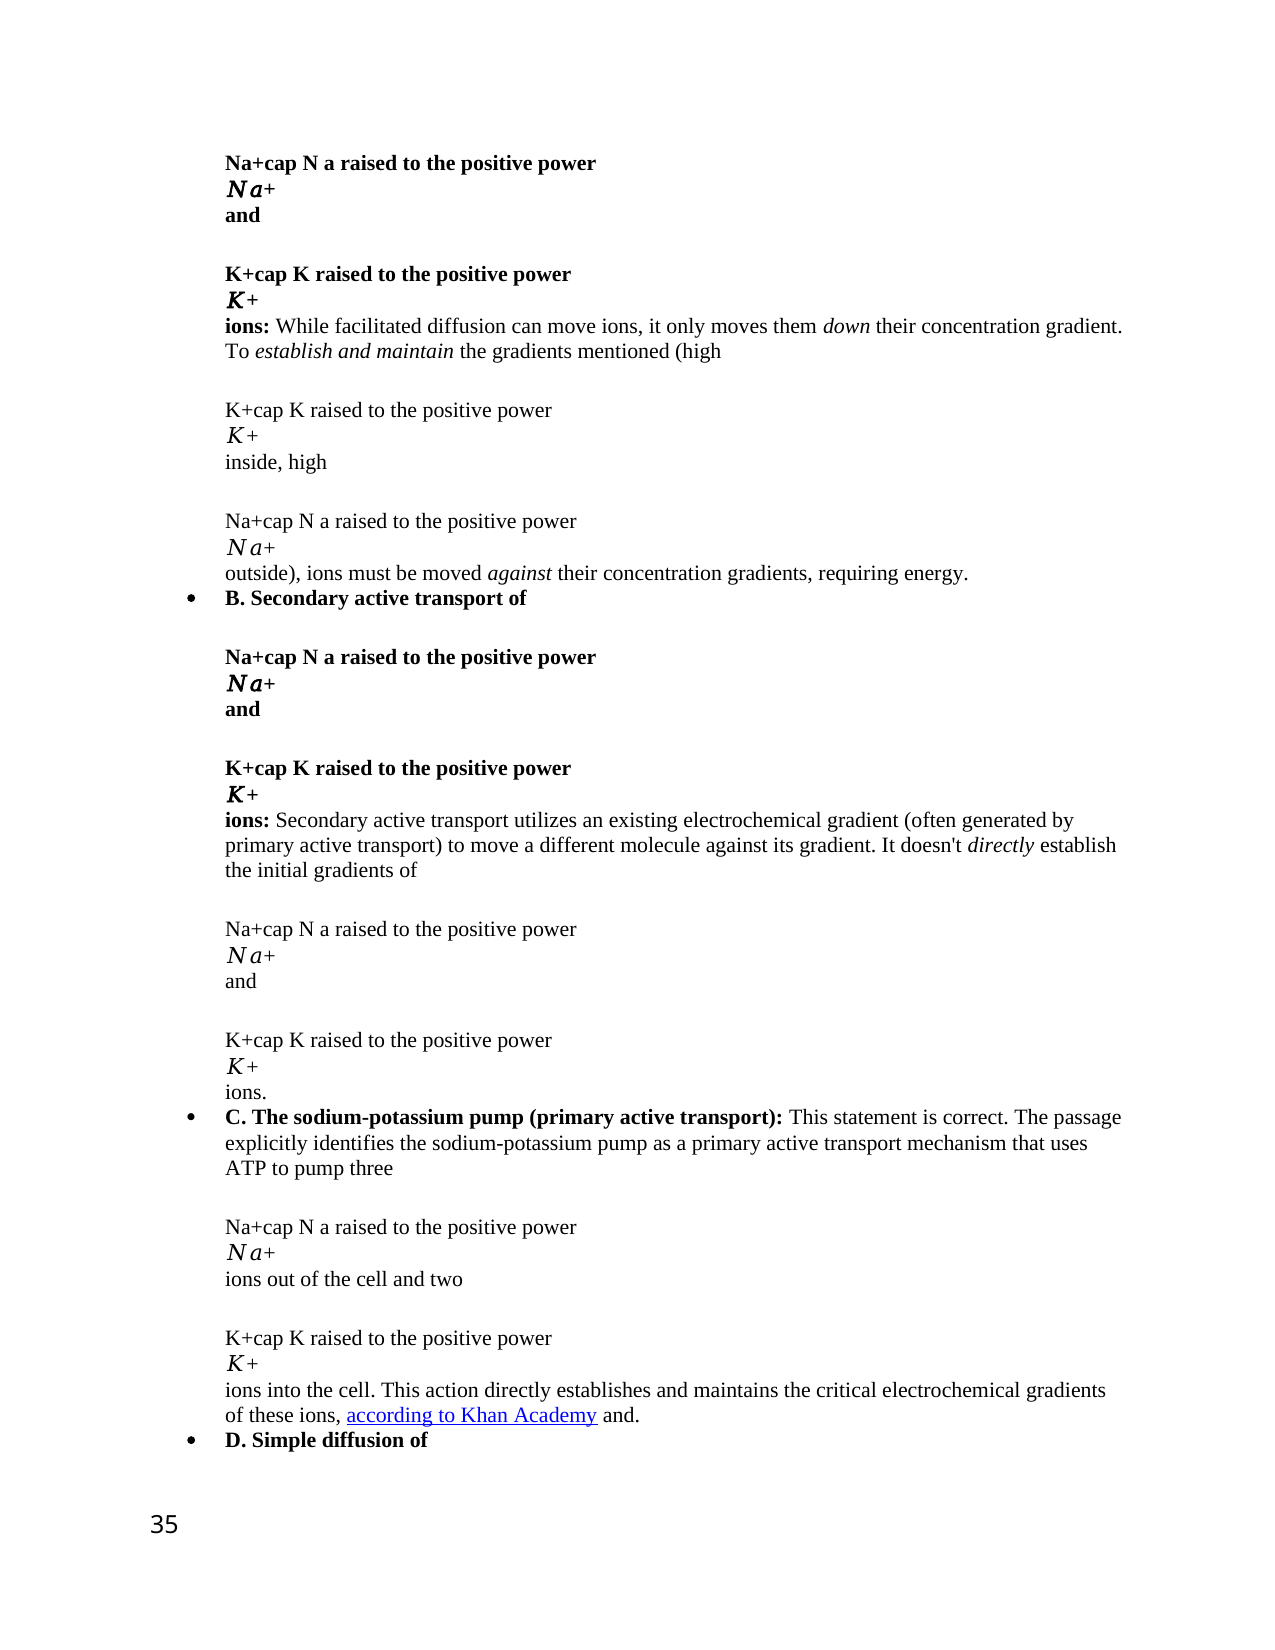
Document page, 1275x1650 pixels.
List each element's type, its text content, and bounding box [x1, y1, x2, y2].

text 𝐾+ [225, 780, 1125, 807]
text 𝐾+ [225, 286, 1125, 313]
text 𝐾+ [225, 1053, 1125, 1079]
text Na+cap N a raised to the positive power [225, 916, 1125, 942]
text ions: While facilitated diffusion can move ions, it only moves them down their concentration gradient. To establish and maintain the gradients mentioned (high [225, 313, 1125, 363]
text ions: Secondary active transport utilizes an existing electrochemical gradient (often generated by primary active transport) to move a different molecule against its gradient. It doesn't directly establish the initial gradients of [225, 807, 1125, 882]
text and [225, 696, 1125, 721]
text 𝑁𝑎+ [225, 942, 1125, 968]
text outside), ions must be moved against their concentration gradients, requiring energy. [225, 560, 1125, 585]
text K+cap K raised to the positive power [225, 261, 1125, 286]
text 𝑁𝑎+ [225, 669, 1125, 696]
text ions out of the cell and two [225, 1266, 1125, 1291]
list B. Secondary active transport of [187, 585, 1125, 610]
text Na+cap N a raised to the positive power [225, 150, 1125, 175]
text 𝑁𝑎+ [225, 1239, 1125, 1266]
text inside, high [225, 449, 1125, 474]
text Na+cap N a raised to the positive power [225, 644, 1125, 669]
text ions. [225, 1079, 1125, 1104]
text and [225, 202, 1125, 227]
text ions into the cell. This action directly establishes and maintains the critical electrochemical gradients of these ions, according to Khan Academy and. [225, 1377, 1125, 1427]
text 𝐾+ [225, 422, 1125, 449]
text 𝑁𝑎+ [225, 533, 1125, 560]
text Na+cap N a raised to the positive power [225, 1214, 1125, 1239]
list C. The sodium-potassium pump (primary active transport): This statement is correct. The passage explicitly identifies the sodium-potassium pump as a primary active transport mechanism that uses ATP to pump three [187, 1104, 1125, 1180]
text K+cap K raised to the positive power [225, 397, 1125, 422]
text 𝑁𝑎+ [225, 175, 1125, 202]
text K+cap K raised to the positive power [225, 1325, 1125, 1350]
text K+cap K raised to the positive power [225, 1027, 1125, 1053]
text 𝐾+ [225, 1350, 1125, 1377]
list D. Simple diffusion of [187, 1427, 1125, 1452]
text K+cap K raised to the positive power [225, 755, 1125, 780]
text and [225, 968, 1125, 993]
text Na+cap N a raised to the positive power [225, 508, 1125, 533]
